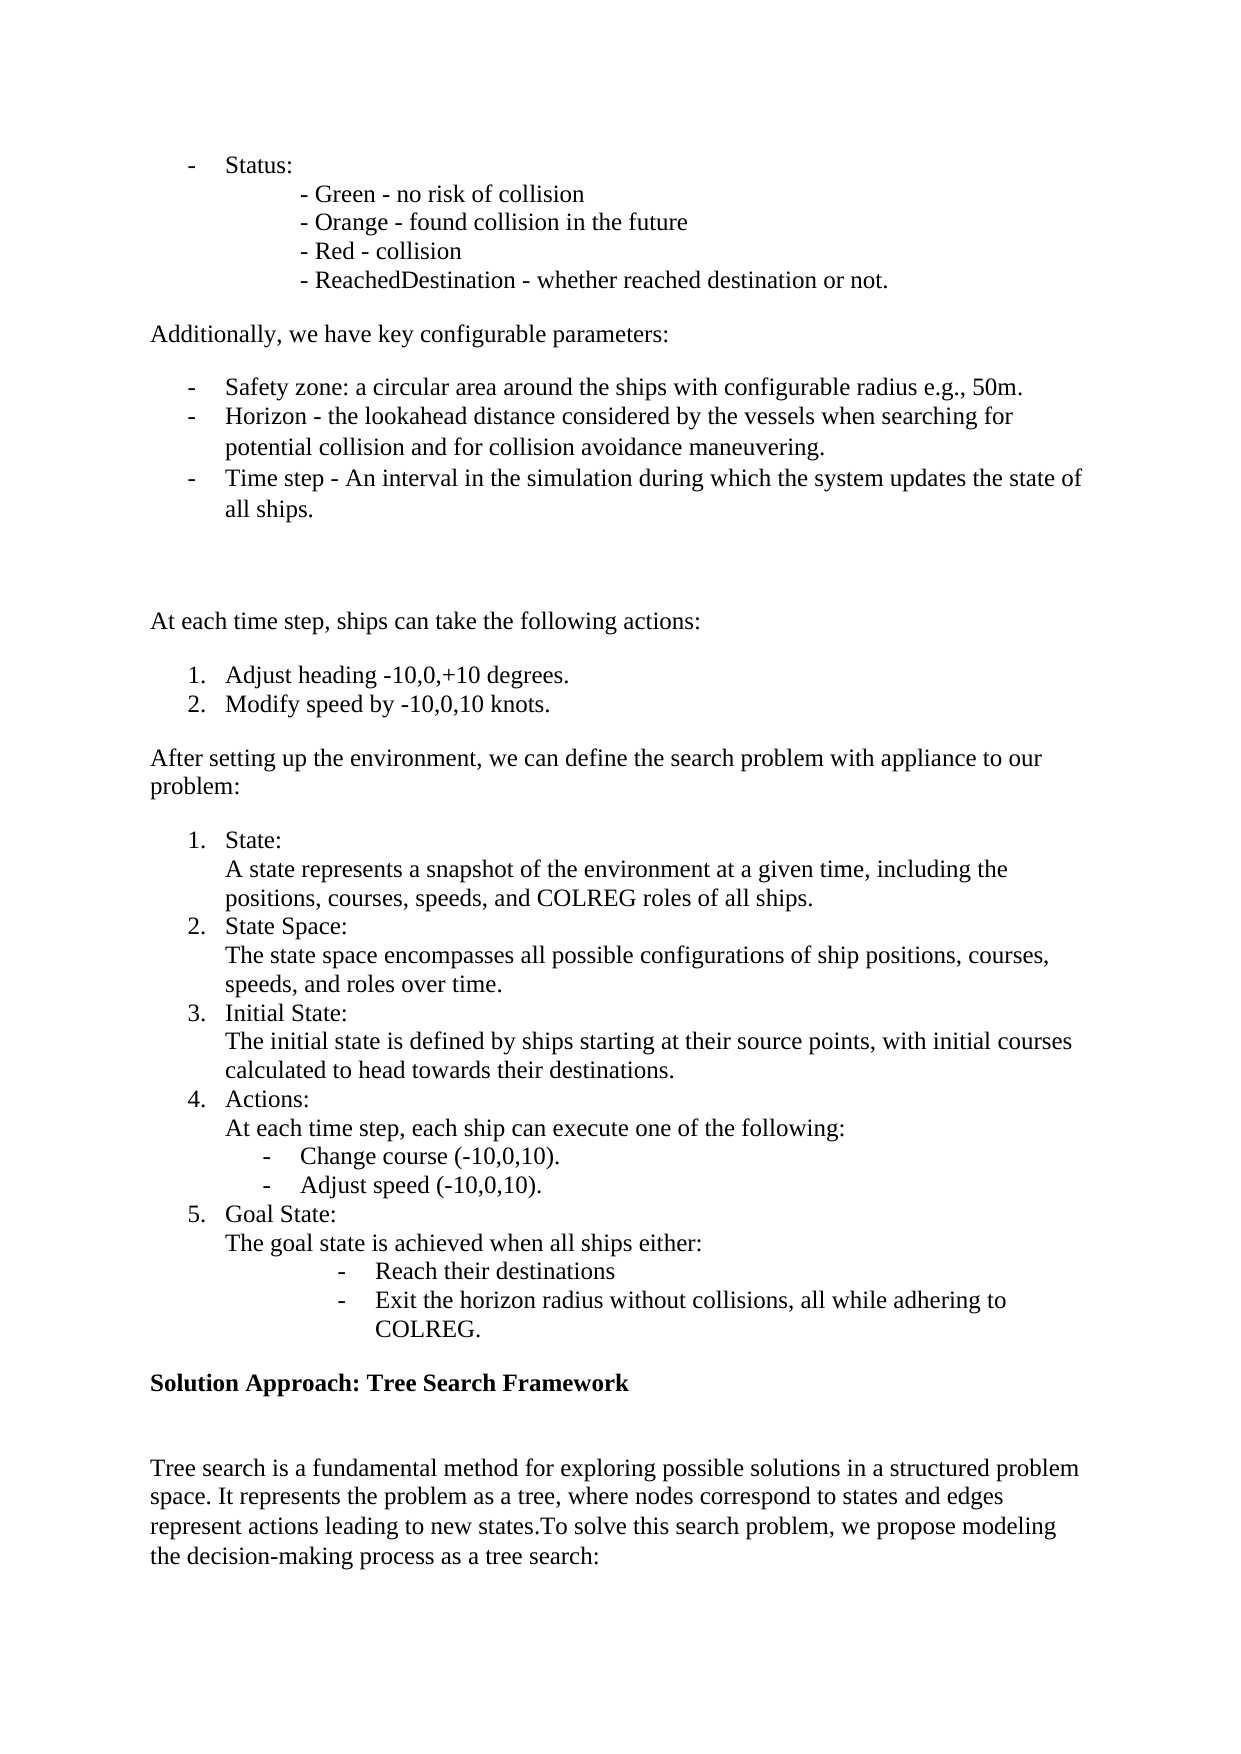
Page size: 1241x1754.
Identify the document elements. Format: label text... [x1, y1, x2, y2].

list Adjust speed (-10,0,10). [262, 1170, 1090, 1199]
list Exit the horizon radius without collisions, all while adhering to COLREG. [337, 1285, 1090, 1343]
list Goal State: The goal state is achieved when all ships either: [187, 1199, 1090, 1256]
list Adjust heading -10,0,+10 degrees. [187, 660, 1090, 689]
list Status: - Green - no risk of collision - Orange - found collision in the future - Red - collision - ReachedDestination - whether reached destination or not. [187, 150, 1090, 294]
subtitle Solution Approach: Tree Search Framework [150, 1368, 1090, 1396]
list Reach their destinations [337, 1256, 1090, 1285]
text At each time step, ships can take the following actions: [150, 606, 1090, 635]
text After setting up the environment, we can define the search problem with appliance to our problem: [150, 743, 1090, 800]
list Modify speed by -10,0,10 knots. [187, 689, 1090, 718]
list Horizon - the lookahead distance considered by the vessels when searching for potential collision and for collision avoidance maneuvering. [187, 401, 1090, 461]
text Tree search is a fundamental method for exploring possible solutions in a structured problem space. It represents the problem as a tree, where nodes correspond to states and edges represent actions leading to new states.To solve this search problem, we propose modeling the decision-making process as a tree search: [150, 1421, 1090, 1570]
list State Space: The state space encompasses all possible configurations of ship positions, courses, speeds, and roles over time. [187, 911, 1090, 998]
list Time step - An interval in the simulation during which the system updates the state of all ships. [187, 463, 1090, 523]
list Safety zone: a circular area around the ships with configurable radius e.g., 50m. [187, 372, 1090, 401]
text Additionally, we have key configurable parameters: [150, 319, 1090, 347]
list Actions: At each time step, each ship can execute one of the following: [187, 1084, 1090, 1141]
list State: A state represents a snapshot of the environment at a given time, including the positions, courses, speeds, and COLREG roles of all ships. [187, 825, 1090, 911]
list Change course (-10,0,10). [262, 1141, 1090, 1170]
list Initial State: The initial state is defined by ships starting at their source points, with initial courses calculated to head towards their destinations. [187, 998, 1090, 1084]
